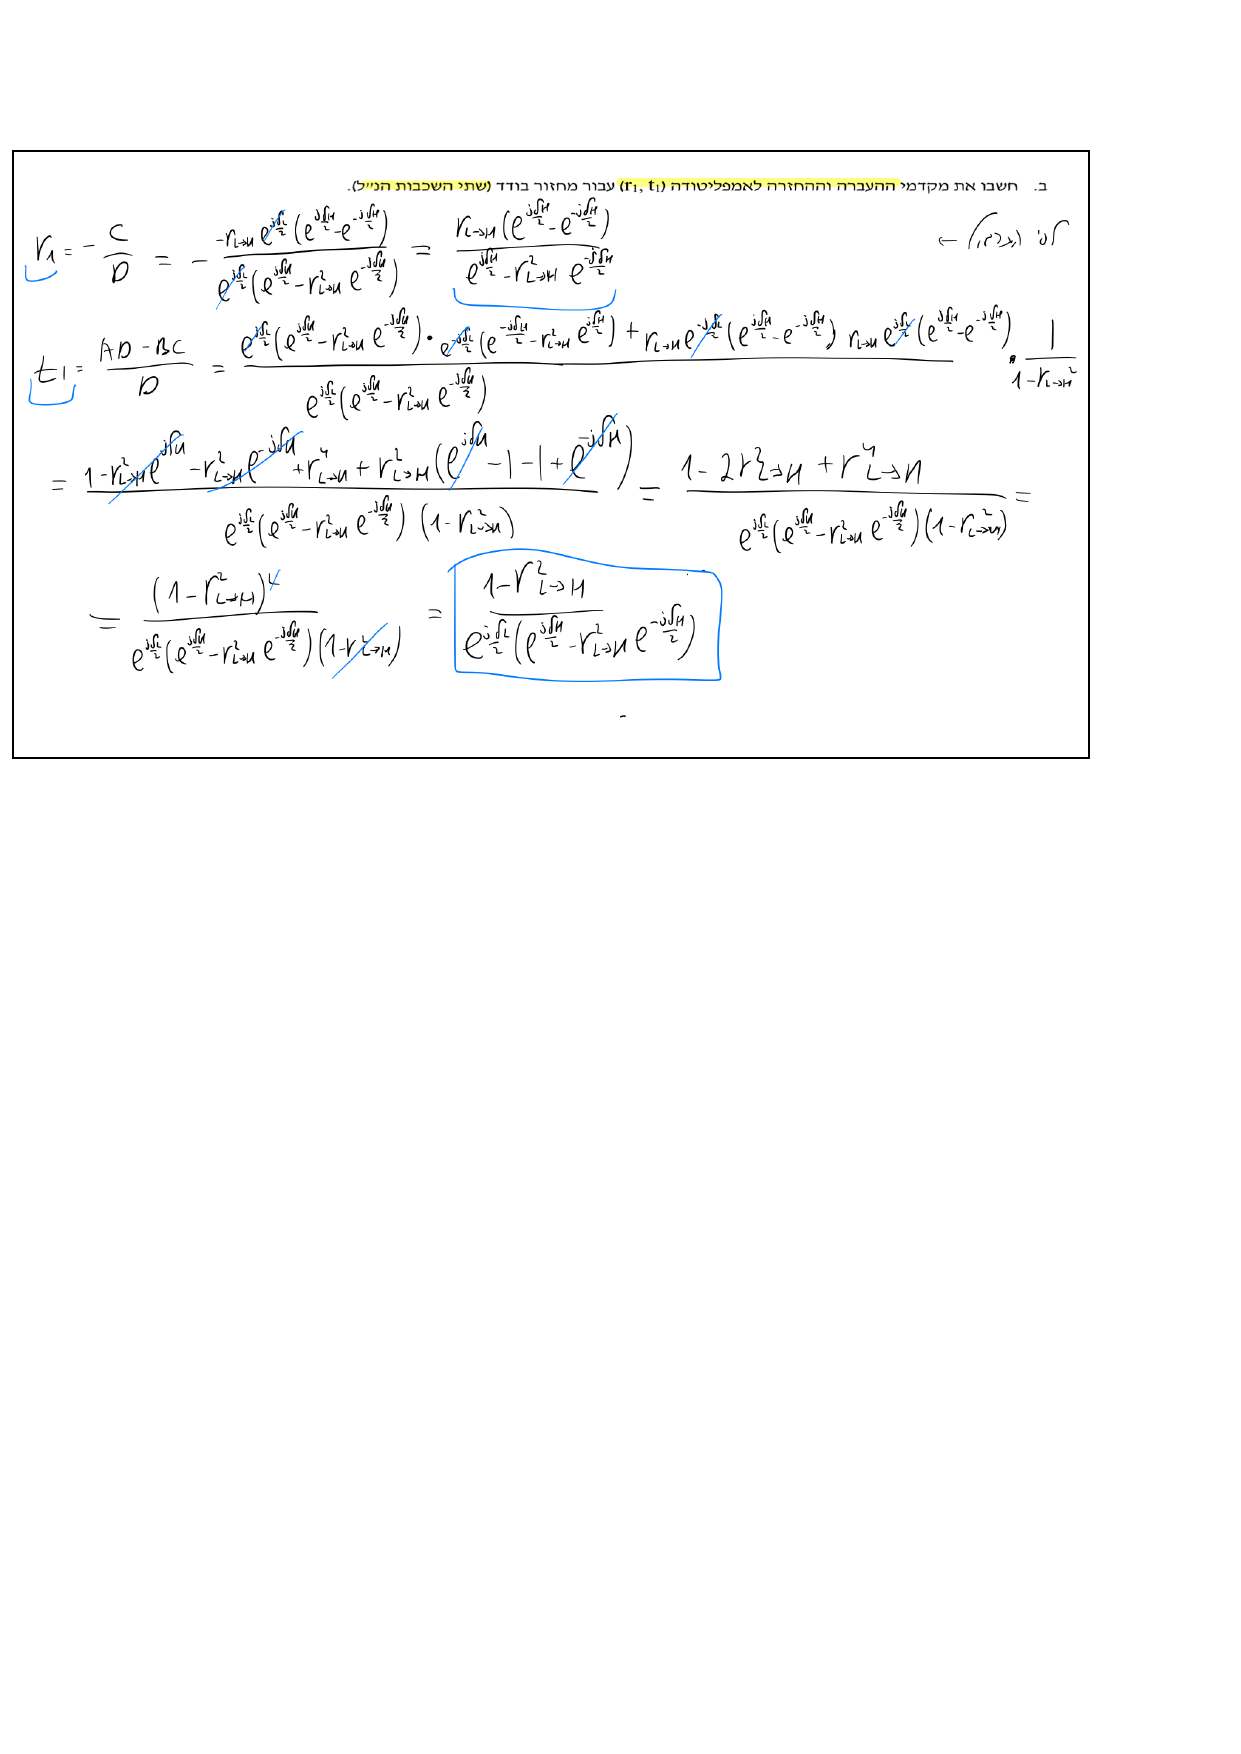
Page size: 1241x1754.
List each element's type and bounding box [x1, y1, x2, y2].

picture [14, 152, 1088, 757]
